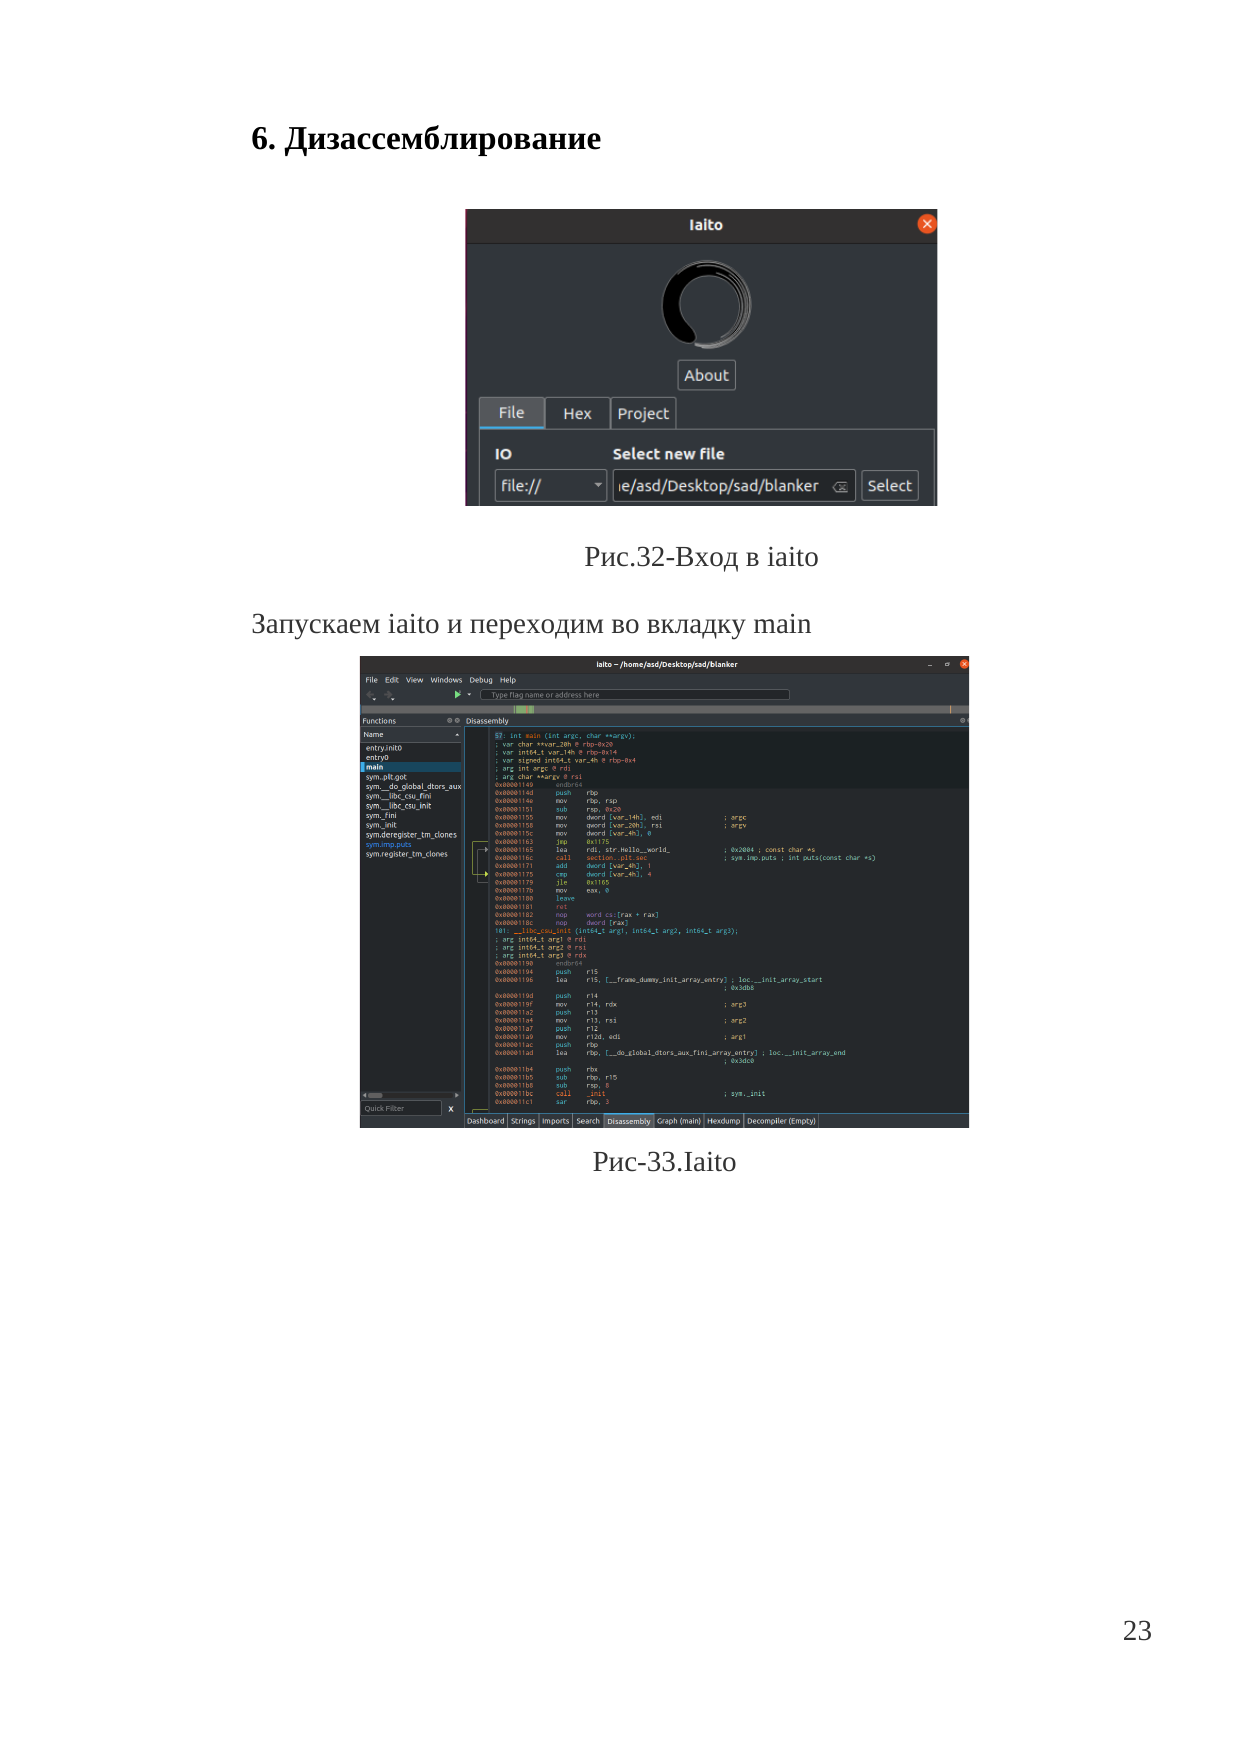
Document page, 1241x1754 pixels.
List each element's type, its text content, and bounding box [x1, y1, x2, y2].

picture [359, 656, 970, 1128]
text Рис-33.Iaito [177, 1144, 1152, 1178]
text Рис.32-Вход в iaito [251, 539, 1152, 572]
subtitle 6. Дизассемблирование [177, 118, 1152, 156]
text Запускаем iaito и переходим во вкладку main [177, 606, 1152, 639]
picture [465, 209, 938, 506]
